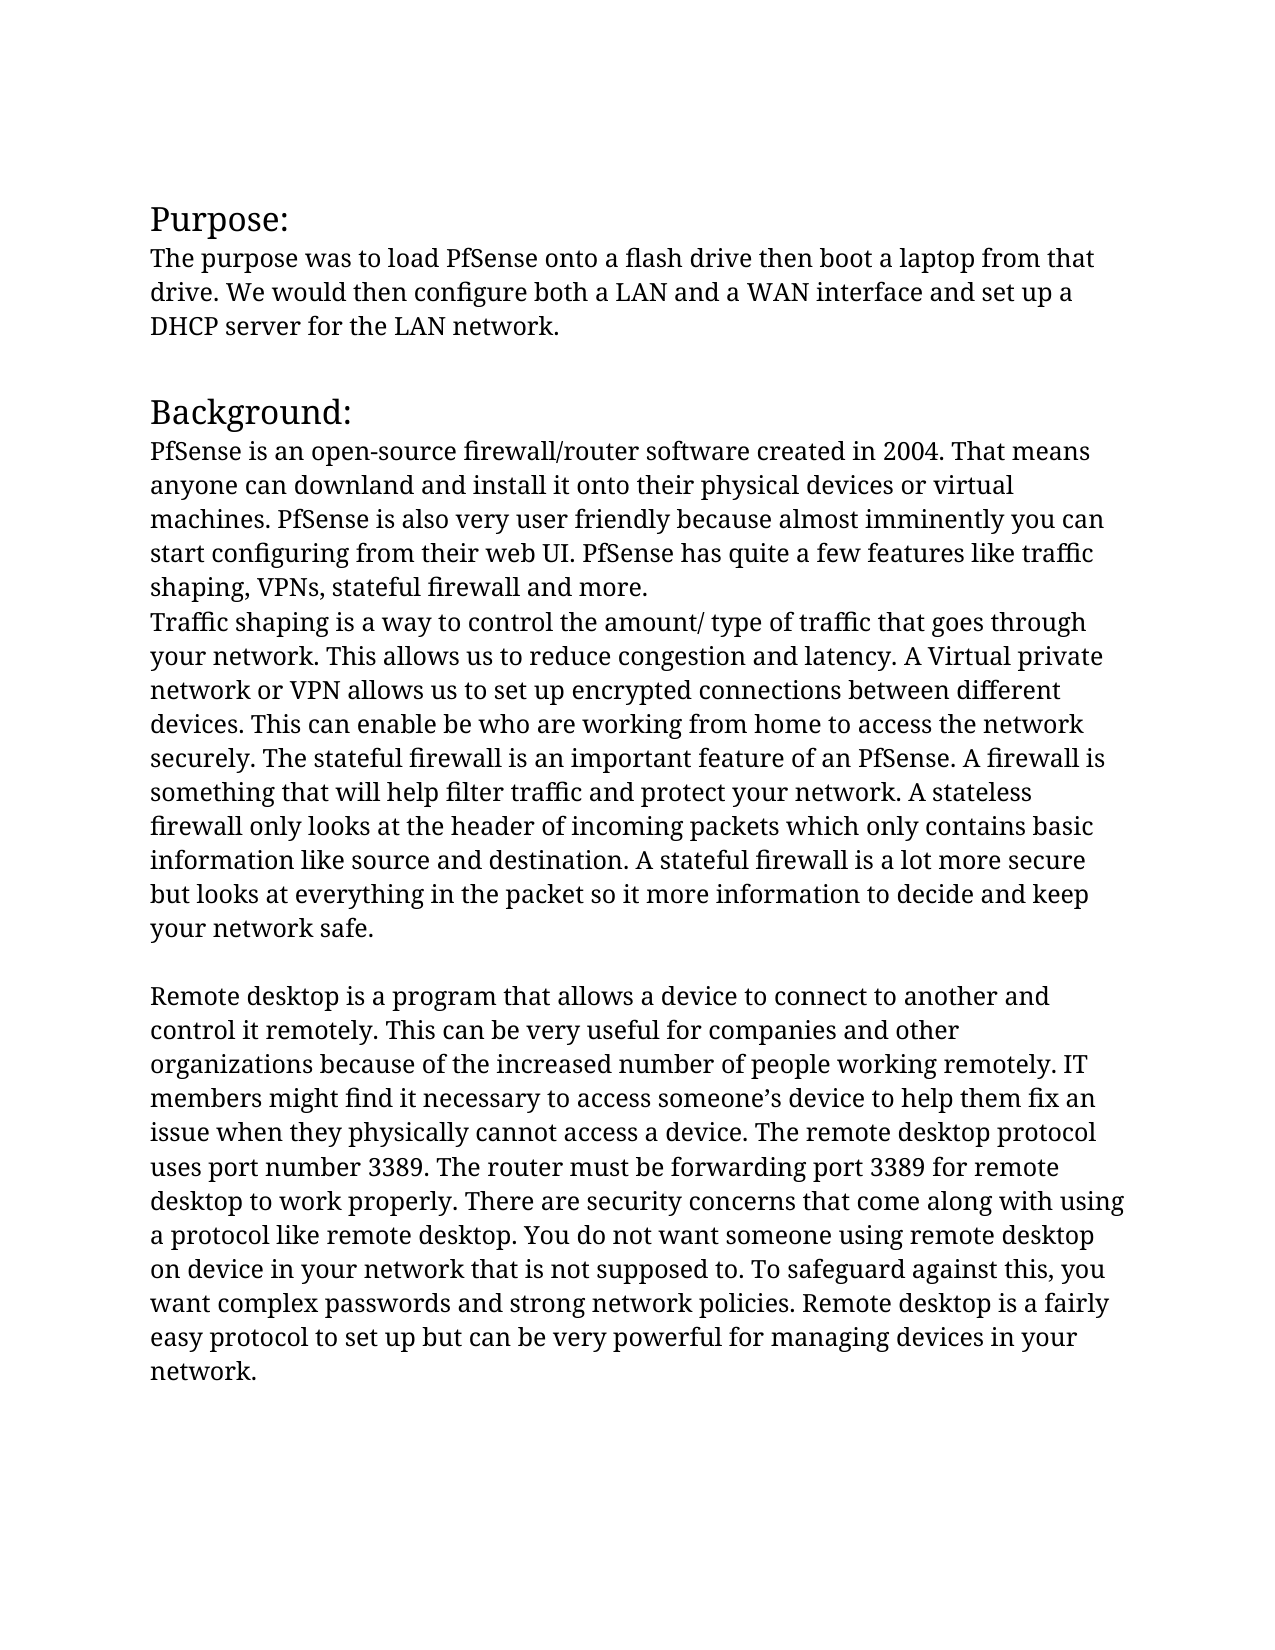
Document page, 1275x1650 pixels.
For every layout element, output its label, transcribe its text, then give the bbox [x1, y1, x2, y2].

text The purpose was to load PfSense onto a flash drive then boot a laptop from that drive. We would then configure both a LAN and a WAN interface and set up a DHCP server for the LAN network. [150, 241, 1125, 343]
text Background: [150, 388, 1125, 434]
text Traffic shaping is a way to control the amount/ type of traffic that goes through your network. This allows us to reduce congestion and latency. A Virtual private network or VPN allows us to set up encrypted connections between different devices. This can enable be who are working from home to access the network securely. The stateful firewall is an important feature of an PfSense. A firewall is something that will help filter traffic and protect your network. A stateless firewall only looks at the header of incoming packets which only contains basic information like source and destination. A stateful firewall is a lot more secure but looks at everything in the packet so it more information to decide and keep your network safe. [150, 604, 1125, 945]
text Remote desktop is a program that allows a device to connect to another and control it remotely. This can be very useful for companies and other organizations because of the increased number of people working remotely. IT members might find it necessary to access someone’s device to help them fix an issue when they physically cannot access a device. The remote desktop protocol uses port number 3389. The router must be forwarding port 3389 for remote desktop to work properly. There are security concerns that come along with using a protocol like remote desktop. You do not want someone using remote desktop on device in your network that is not supposed to. To safeguard against this, you want complex passwords and strong network policies. Remote desktop is a fairly easy protocol to set up but can be very powerful for managing devices in your network. [150, 979, 1125, 1388]
text Purpose: [150, 195, 1125, 241]
text PfSense is an open-source firewall/router software created in 2004. That means anyone can downland and install it onto their physical devices or virtual machines. PfSense is also very user friendly because almost imminently you can start configuring from their web UI. PfSense has quite a few features like traffic shaping, VPNs, stateful firewall and more. [150, 434, 1125, 604]
